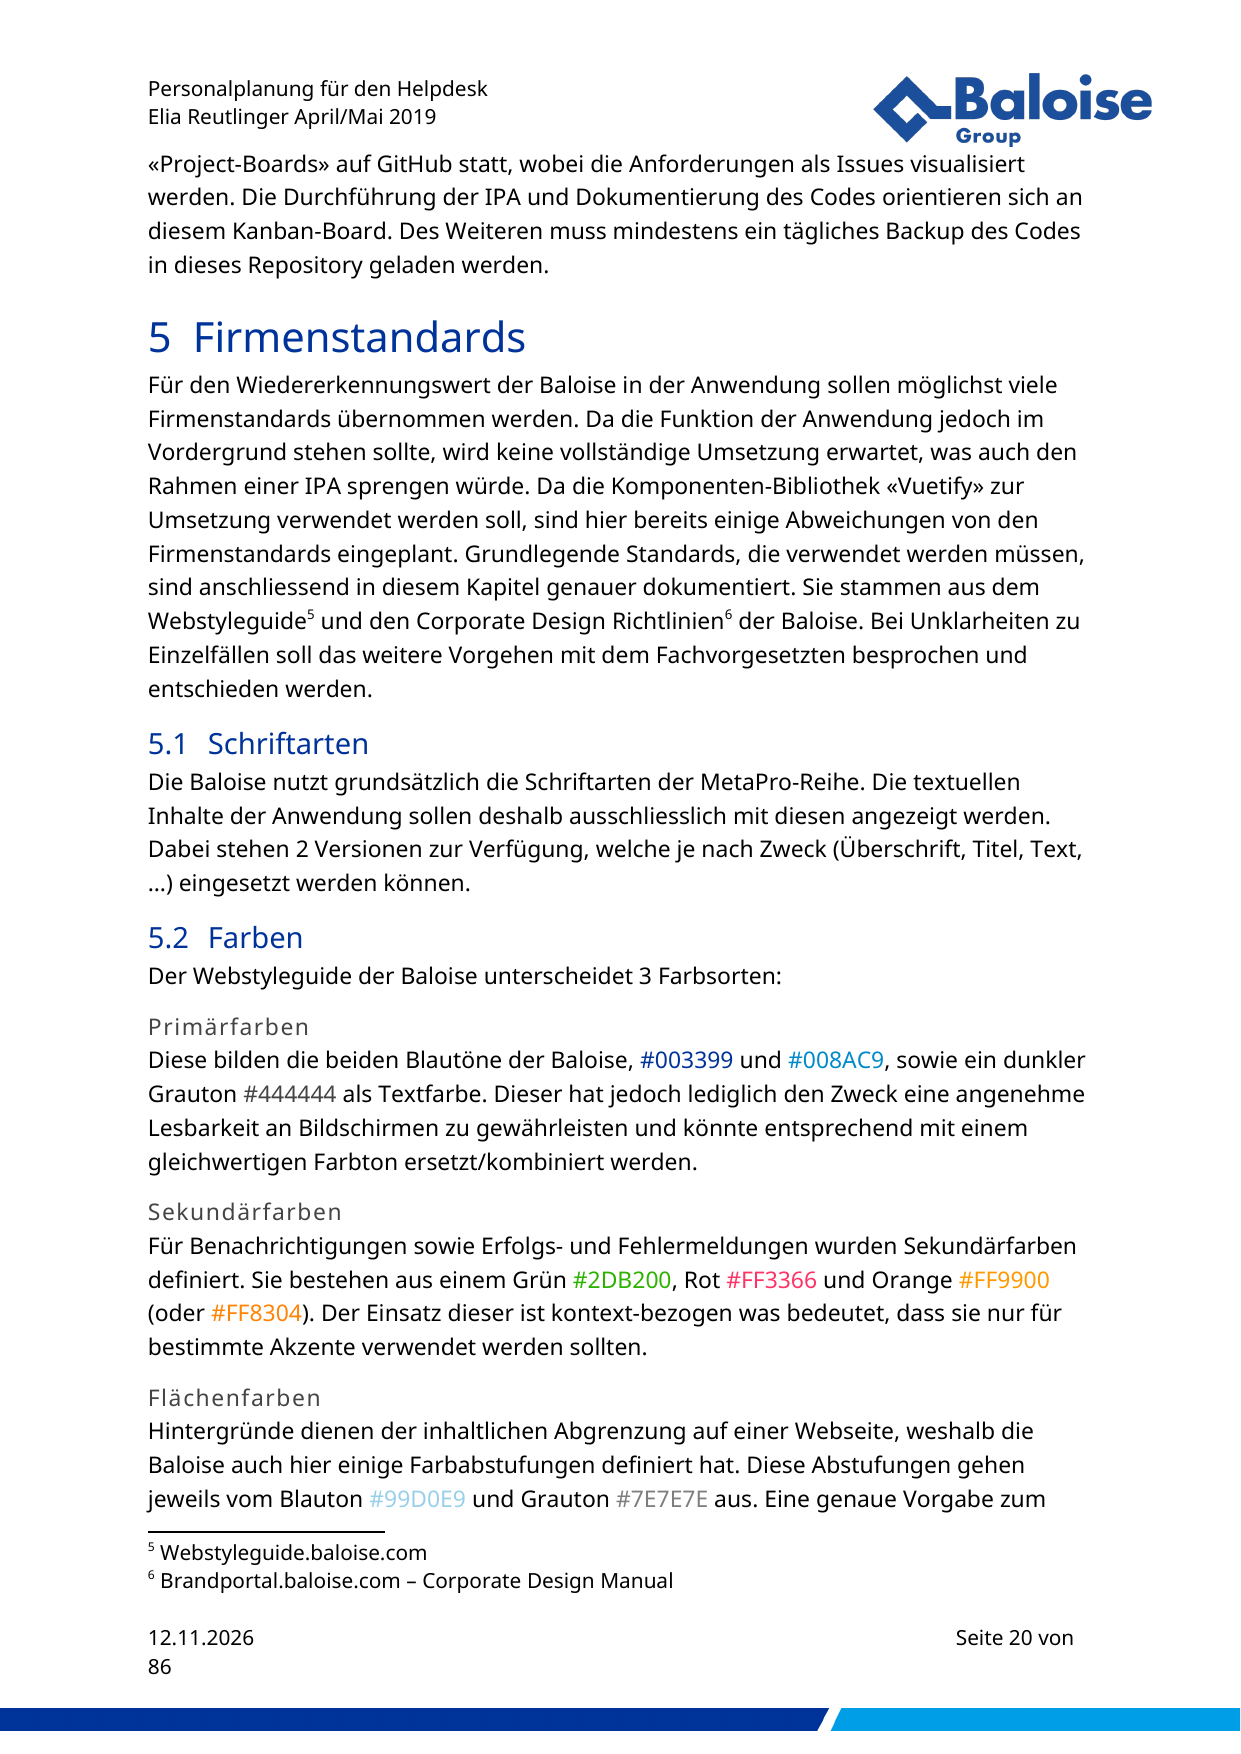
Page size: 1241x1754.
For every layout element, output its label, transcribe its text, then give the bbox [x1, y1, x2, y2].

text Diese bilden die beiden Blautöne der Baloise, #003399 und #008AC9, sowie ein dunkler Grauton #444444 als Textfarbe. Dieser hat jedoch lediglich den Zweck eine angenehme Lesbarkeit an Bildschirmen zu gewährleisten und könnte entsprechend mit einem gleichwertigen Farbton ersetzt/kombiniert werden. [148, 1044, 1093, 1177]
subtitle Farben [148, 917, 1093, 957]
text Die Baloise nutzt grundsätzlich die Schriftarten der MetaPro-Reihe. Die textuellen Inhalte der Anwendung sollen deshalb ausschliesslich mit diesen angezeigt werden. Dabei stehen 2 Versionen zur Verfügung, welche je nach Zweck (Überschrift, Titel, Text, …) eingesetzt werden können. [148, 766, 1093, 898]
text Für den Wiedererkennungswert der Baloise in der Anwendung sollen möglichst viele Firmenstandards übernommen werden. Da die Funktion der Anwendung jedoch im Vordergrund stehen sollte, wird keine vollständige Umsetzung erwartet, was auch den Rahmen einer IPA sprengen würde. Da die Komponenten-Bibliothek «Vuetify» zur Umsetzung verwendet werden soll, sind hier bereits einige Abweichungen von den Firmenstandards eingeplant. Grundlegende Standards, die verwendet werden müssen, sind anschliessend in diesem Kapitel genauer dokumentiert. Sie stammen aus dem Webstyleguide und den Corporate Design Richtlinien der Baloise. Bei Unklarheiten zu Einzelfällen soll das weitere Vorgehen mit dem Fachvorgesetzten besprochen und entschieden werden. [148, 369, 1093, 704]
text Der Webstyleguide der Baloise unterscheidet 3 Farbsorten: [148, 960, 1093, 992]
subtitle Schriftarten [148, 723, 1093, 763]
picture [873, 73, 1152, 147]
picture [0, 1708, 1241, 1733]
subtitle Primärfarben [148, 1011, 1093, 1042]
text Für Benachrichtigungen sowie Erfolgs- und Fehlermeldungen wurden Sekundärfarben definiert. Sie bestehen aus einem Grün #2DB200, Rot #FF3366 und Orange #FF9900 (oder #FF8304). Der Einsatz dieser ist kontext-bezogen was bedeutet, dass sie nur für bestimmte Akzente verwendet werden sollten. [148, 1230, 1093, 1362]
subtitle Firmenstandards [148, 308, 1093, 364]
subtitle Sekundärfarben [148, 1196, 1093, 1227]
subtitle Flächenfarben [148, 1382, 1093, 1413]
